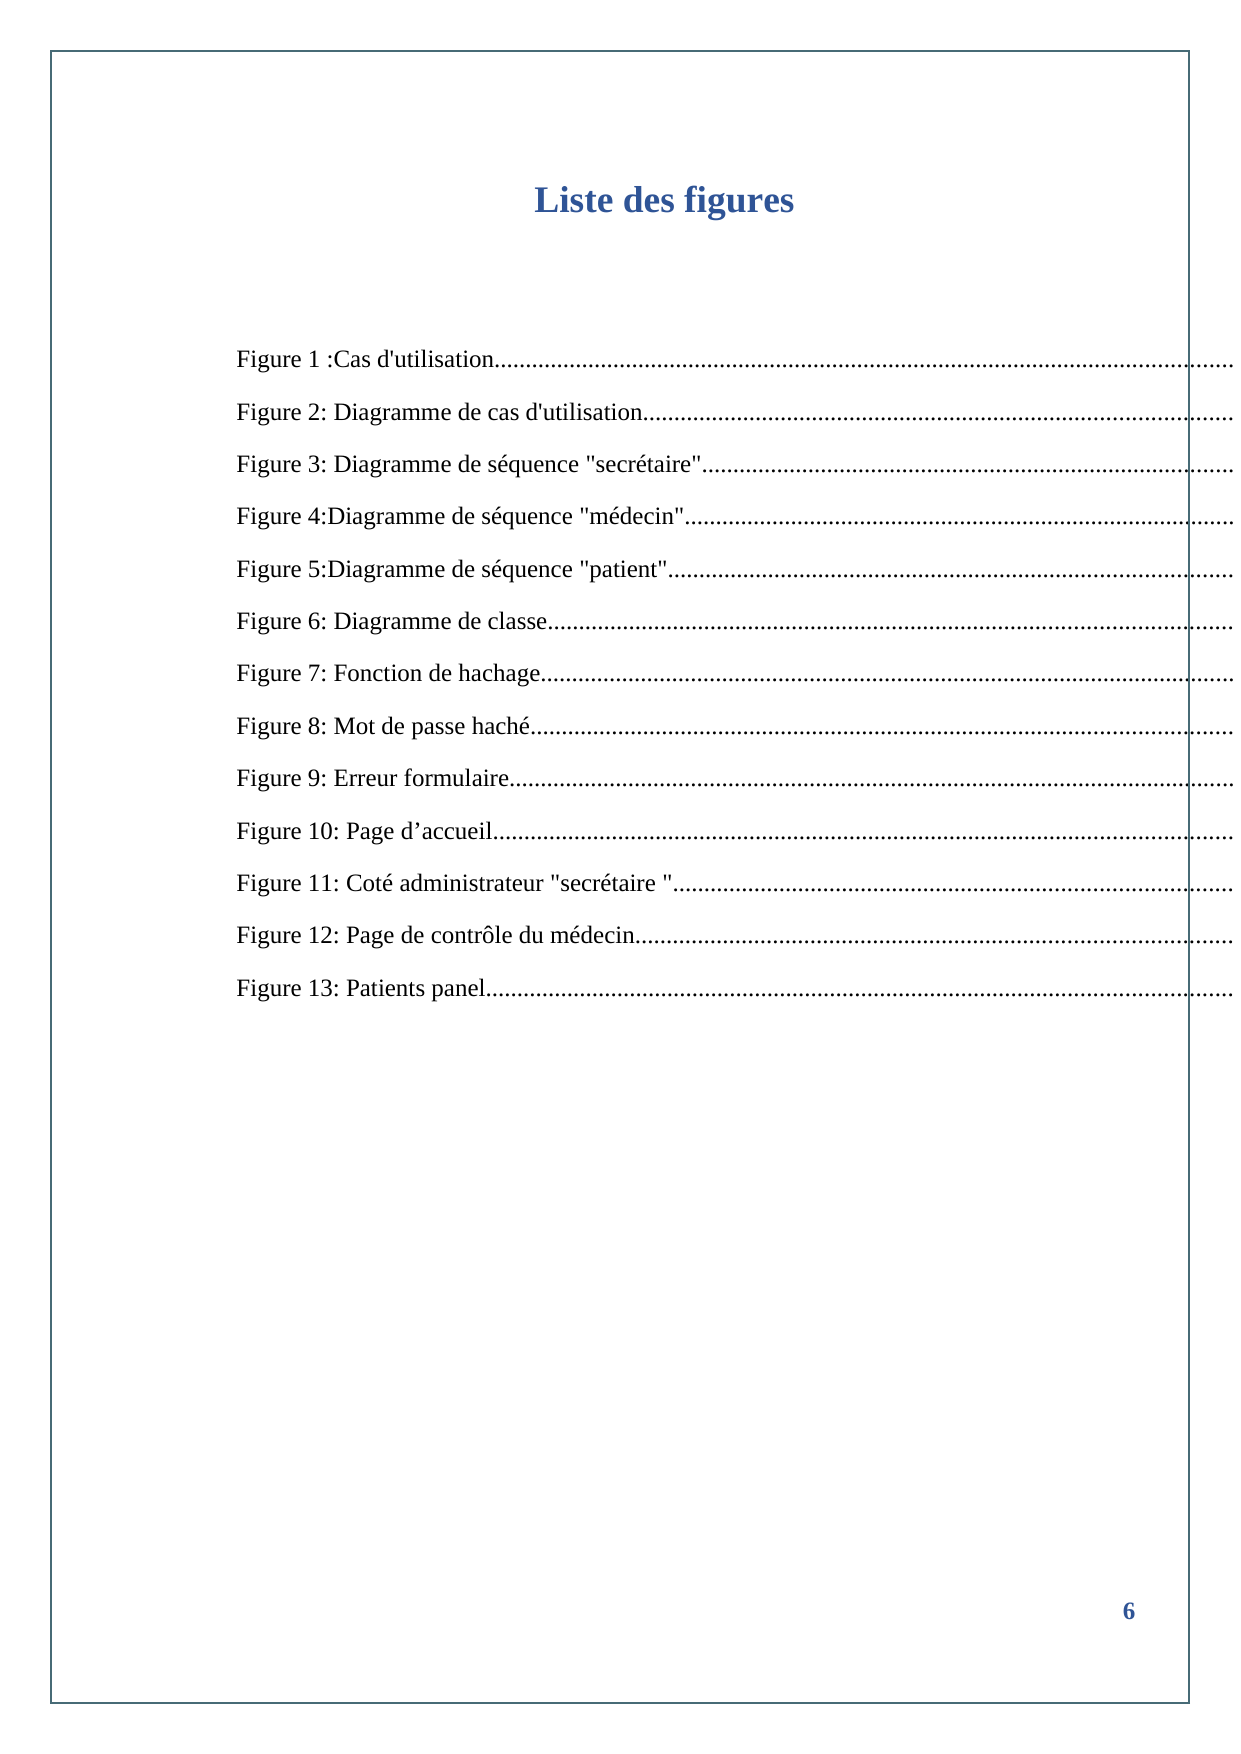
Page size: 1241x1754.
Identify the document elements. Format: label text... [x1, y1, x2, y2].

text Figure 10: Page d’accueil 27 [236, 816, 1032, 844]
text Figure 7: Fonction de hachage 25 [236, 658, 1032, 687]
text Figure 2: Diagramme de cas d'utilisation 17 [236, 397, 1032, 425]
text Figure 11: Coté administrateur "secrétaire " 28 [236, 868, 1032, 897]
text Figure 1 :Cas d'utilisation 16 [236, 344, 1032, 373]
text Figure 13: Patients panel 30 [236, 973, 1032, 1002]
text Figure 3: Diagramme de séquence "secrétaire" 18 [236, 449, 1032, 478]
text Figure 8: Mot de passe haché 25 [236, 711, 1032, 740]
text Figure 9: Erreur formulaire 26 [236, 763, 1032, 792]
text Liste des figures [236, 177, 1092, 220]
text Figure 5:Diagramme de séquence "patient" 20 [236, 554, 1032, 582]
text Figure 4:Diagramme de séquence "médecin" 19 [236, 501, 1032, 530]
text Figure 6: Diagramme de classe 21 [236, 606, 1032, 635]
text Figure 12: Page de contrôle du médecin 29 [236, 921, 1032, 949]
